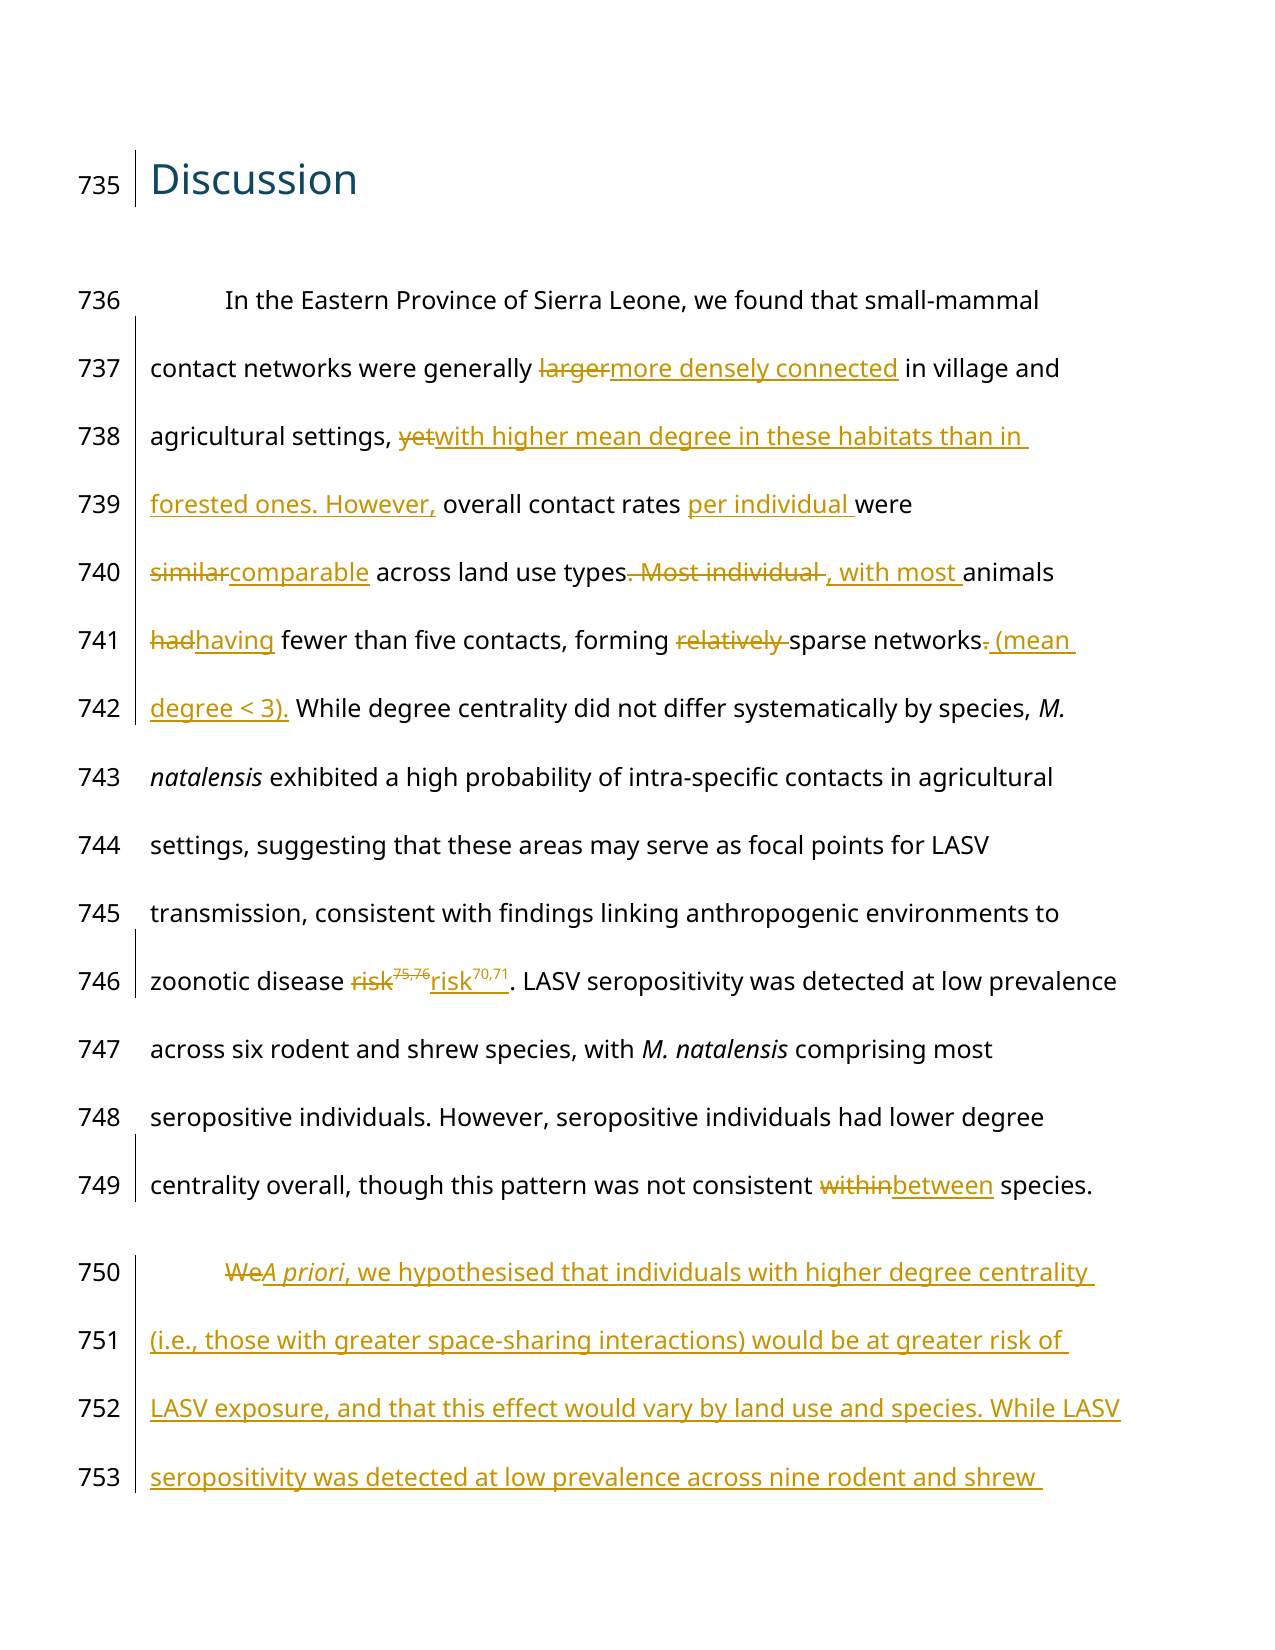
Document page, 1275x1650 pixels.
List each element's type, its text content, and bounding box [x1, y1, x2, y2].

text In the Eastern Province of Sierra Leone, we found that small-mammal contact networks were generally in village and agricultural settings, overall contact rates were across land use typesanimals fewer than five contacts, forming sparse networks While degree centrality did not differ systematically by species, M. natalensis exhibited a high probability of intra-specific contacts in agricultural settings, suggesting that these areas may serve as focal points for LASV transmission, consistent with findings linking anthropogenic environments to zoonotic disease . LASV seropositivity was detected at low prevalence across six rodent and shrew species, with M. natalensis comprising most seropositive individuals. However, seropositive individuals had lower degree centrality overall, though this pattern was not consistent species. [150, 282, 1125, 1202]
subtitle Discussion [150, 150, 1125, 207]
